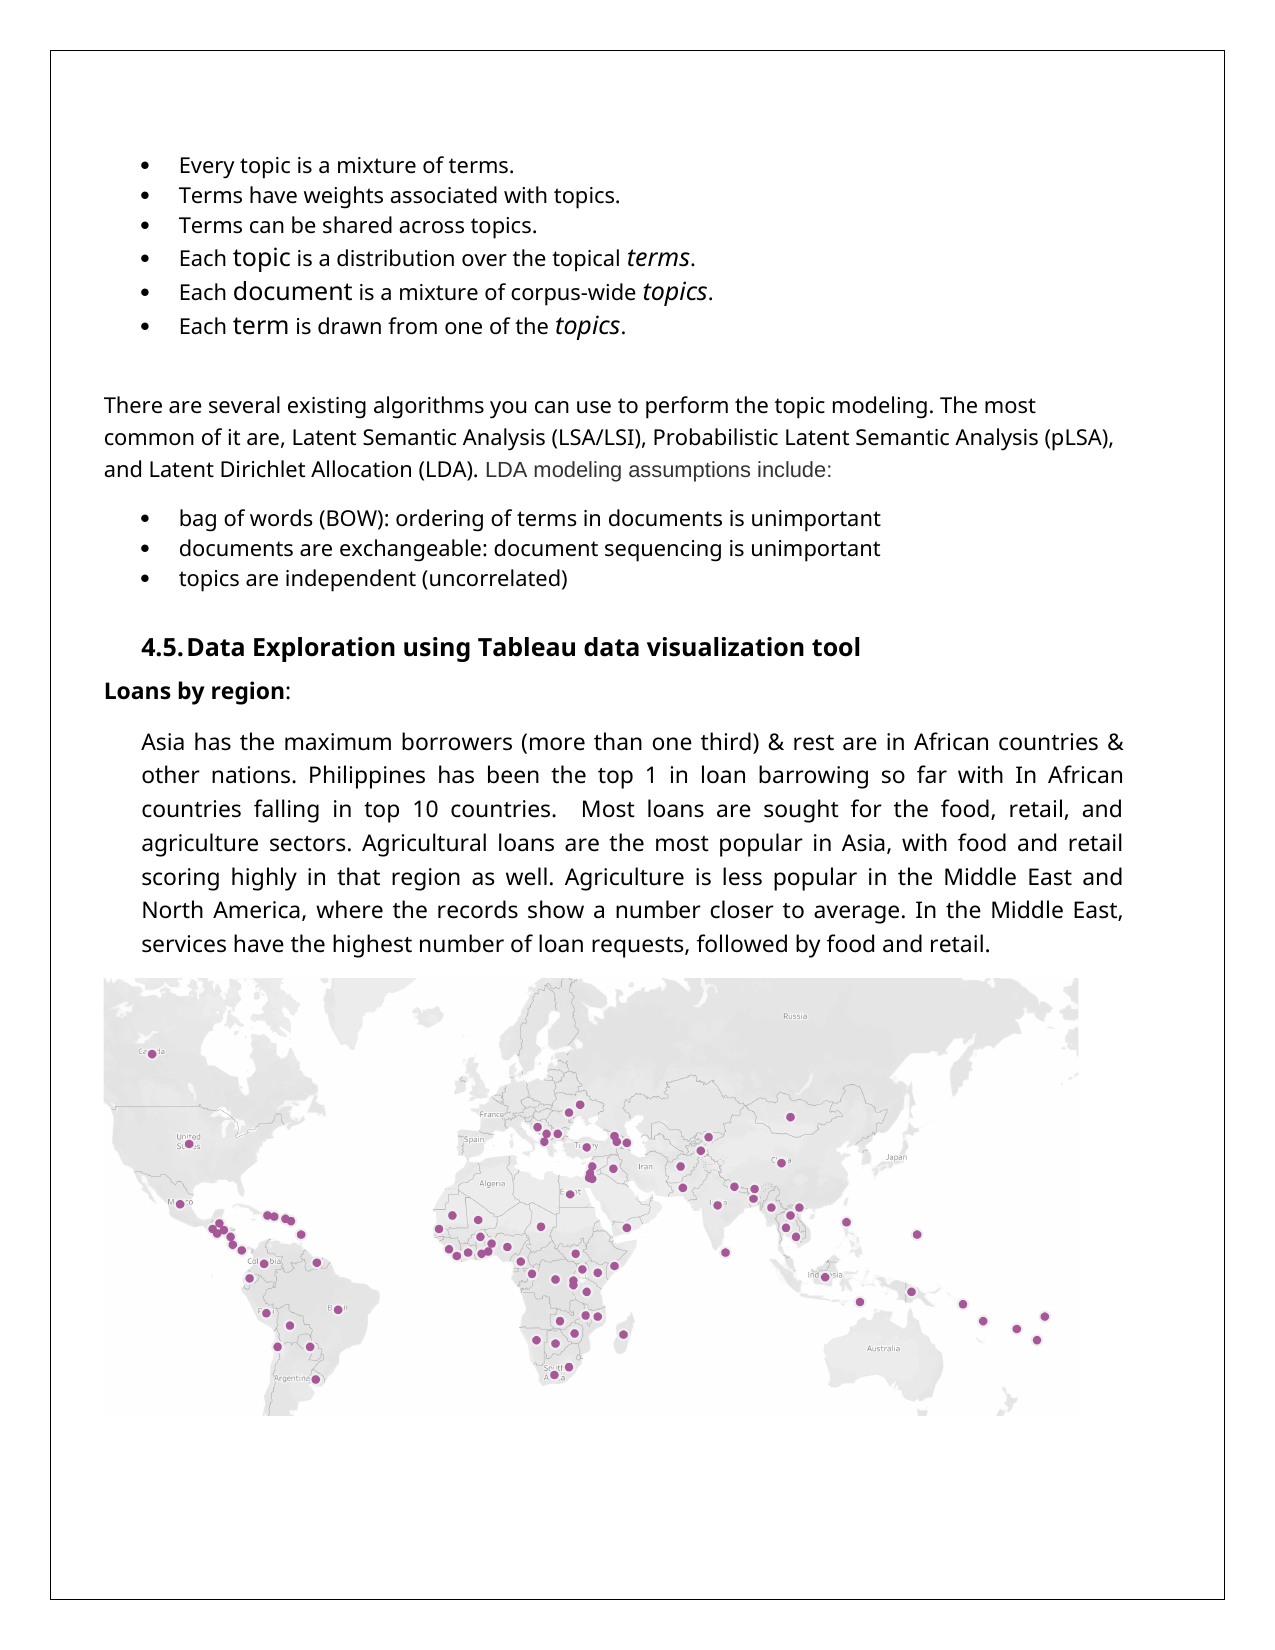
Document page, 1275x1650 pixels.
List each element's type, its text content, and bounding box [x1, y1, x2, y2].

picture [103, 978, 1079, 1416]
text There are several existing algorithms you can use to perform the topic modeling. The most common of it are, Latent Semantic Analysis (LSA/LSI), Probabilistic Latent Semantic Analysis (pLSA), and Latent Dirichlet Allocation (LDA). LDA modeling assumptions include: [103, 390, 1125, 484]
subtitle Data Exploration using Tableau data visualization tool [141, 630, 1125, 664]
text Asia has the maximum borrowers (more than one third) & rest are in African countries & other nations. Philippines has been the top 1 in loan barrowing so far with In African countries falling in top 10 countries. Most loans are sought for the food, retail, and agriculture sectors. Agricultural loans are the most popular in Asia, with food and retail scoring highly in that region as well. Agriculture is less popular in the Middle East and North America, where the records show a number closer to average. In the Middle East, services have the highest number of loan requests, followed by food and retail. [141, 726, 1125, 959]
list Each term is drawn from one of the topics. [141, 307, 1125, 342]
list Each topic is a distribution over the topical terms. [141, 239, 1125, 273]
list bag of words (BOW): ordering of terms in documents is unimportant [141, 503, 1125, 533]
list documents are exchangeable: document sequencing is unimportant [141, 533, 1125, 563]
list Each document is a mixture of corpus-wide topics. [141, 273, 1125, 307]
list topics are independent (uncorrelated) [141, 563, 1125, 593]
list Terms can be shared across topics. [141, 209, 1125, 239]
text Loans by region: [103, 675, 1125, 706]
list Terms have weights associated with topics. [141, 180, 1125, 209]
list Every topic is a mixture of terms. [141, 150, 1125, 180]
